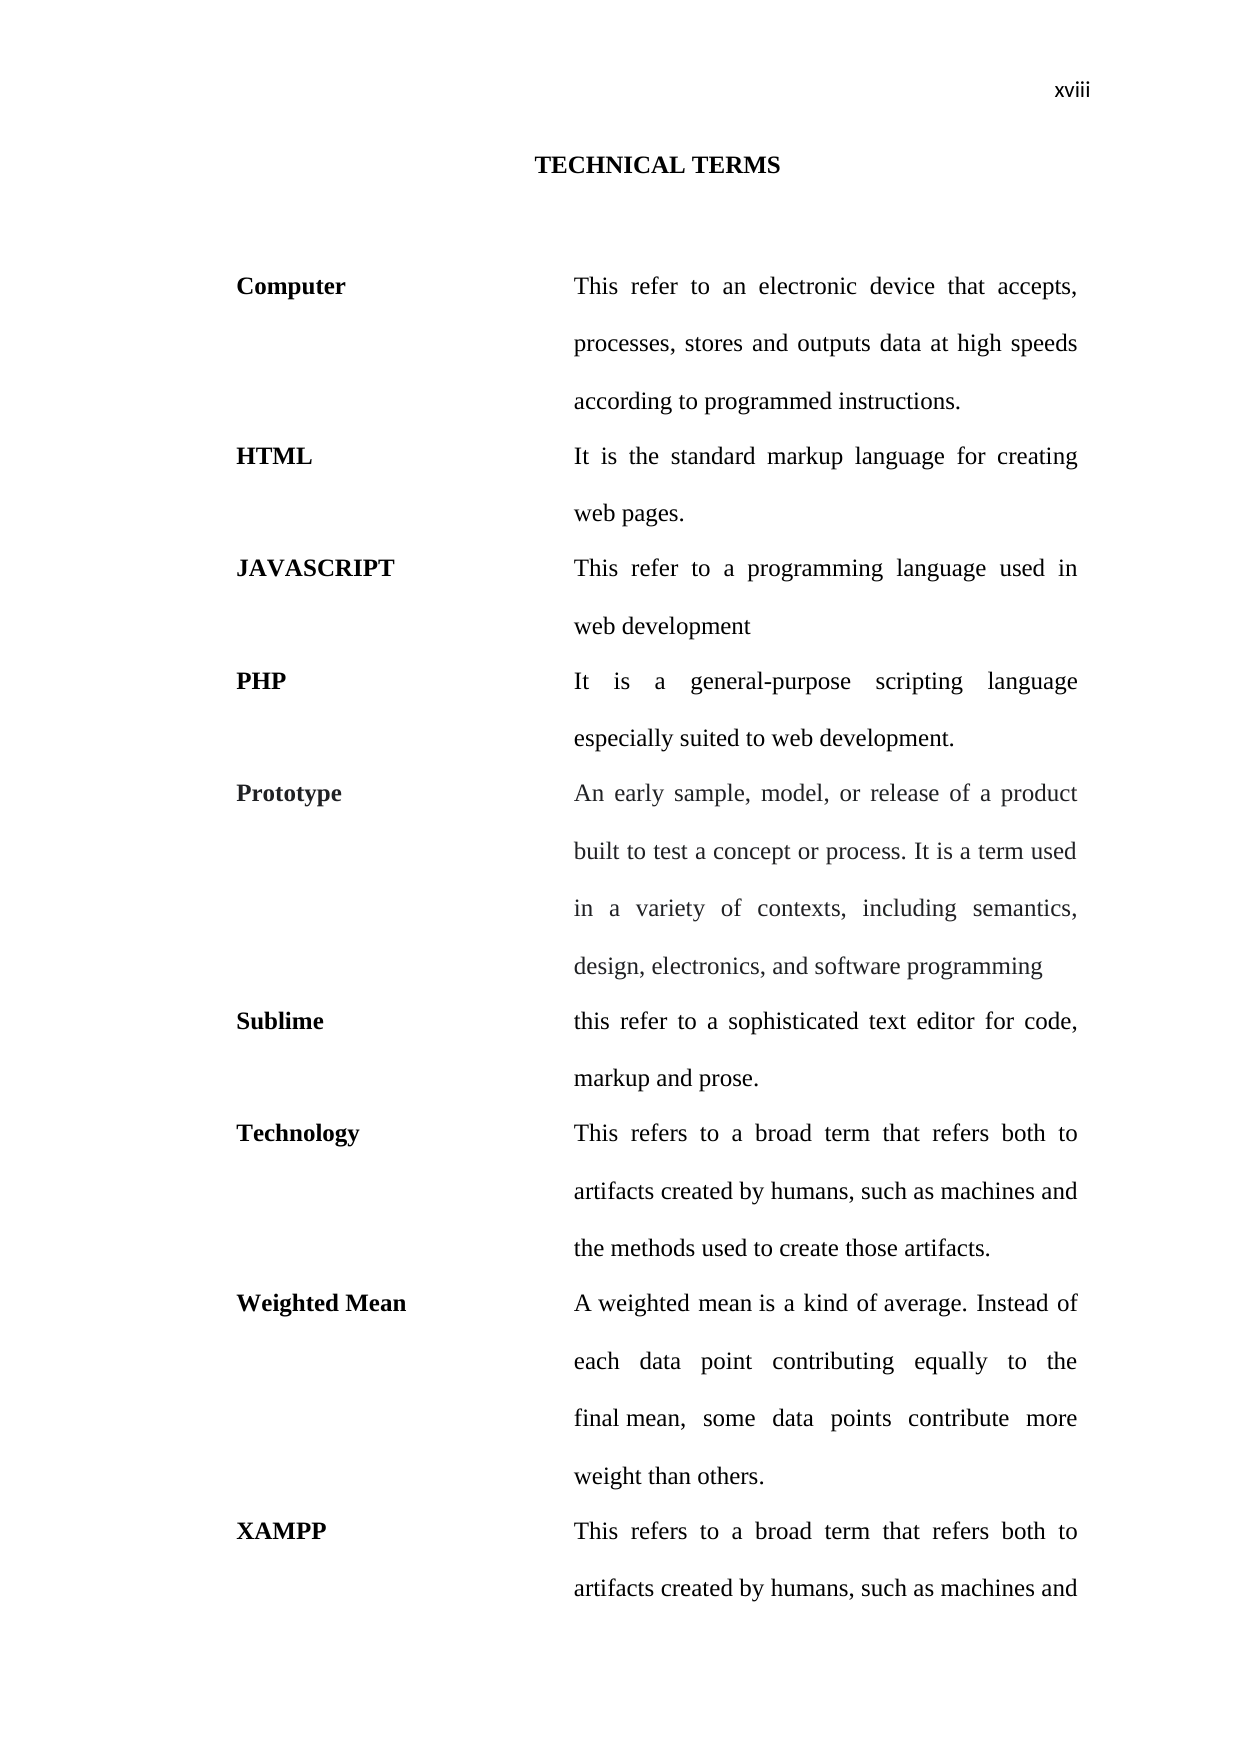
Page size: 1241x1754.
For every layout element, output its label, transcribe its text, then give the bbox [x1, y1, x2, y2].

table_cell It is a general-purpose scripting language especially suited to web development. [563, 666, 1089, 778]
table_cell It is the standard markup language for creating web pages. [563, 441, 1089, 553]
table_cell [563, 1516, 1089, 1602]
table_cell An early sample, model, or release of a product built to test a concept or process. It is a term used in a variety of contexts, including semantics, design, electronics, and software programming [563, 778, 1089, 1006]
table_cell This refers to a broad term that refers both to artifacts created by humans, such as machines and the methods used to create those artifacts. [563, 1118, 1089, 1288]
table_cell Sublime [225, 1006, 562, 1118]
table_header This refer to an electronic device that accepts, processes, stores and outputs data at high speeds according to programmed instructions. [563, 271, 1089, 441]
table_header Computer [225, 271, 562, 441]
text TECHNICAL TERMS [225, 150, 1090, 179]
table_cell PHP [225, 666, 562, 778]
table_cell Technology [225, 1118, 562, 1288]
table_cell This refer to a programming language used in web development [563, 553, 1089, 666]
table_cell Prototype [225, 778, 562, 1006]
table_cell Weighted Mean [225, 1288, 562, 1516]
table_cell JAVASCRIPT [225, 553, 562, 666]
table_cell HTML [225, 441, 562, 553]
table_cell A weighted mean is a kind of average. Instead of each data point contributing equally to the final mean, some data points contribute more weight than others. [563, 1288, 1089, 1516]
table_cell XAMPP [225, 1516, 562, 1602]
table_cell this refer to a sophisticated text editor for code, markup and prose. [563, 1006, 1089, 1118]
